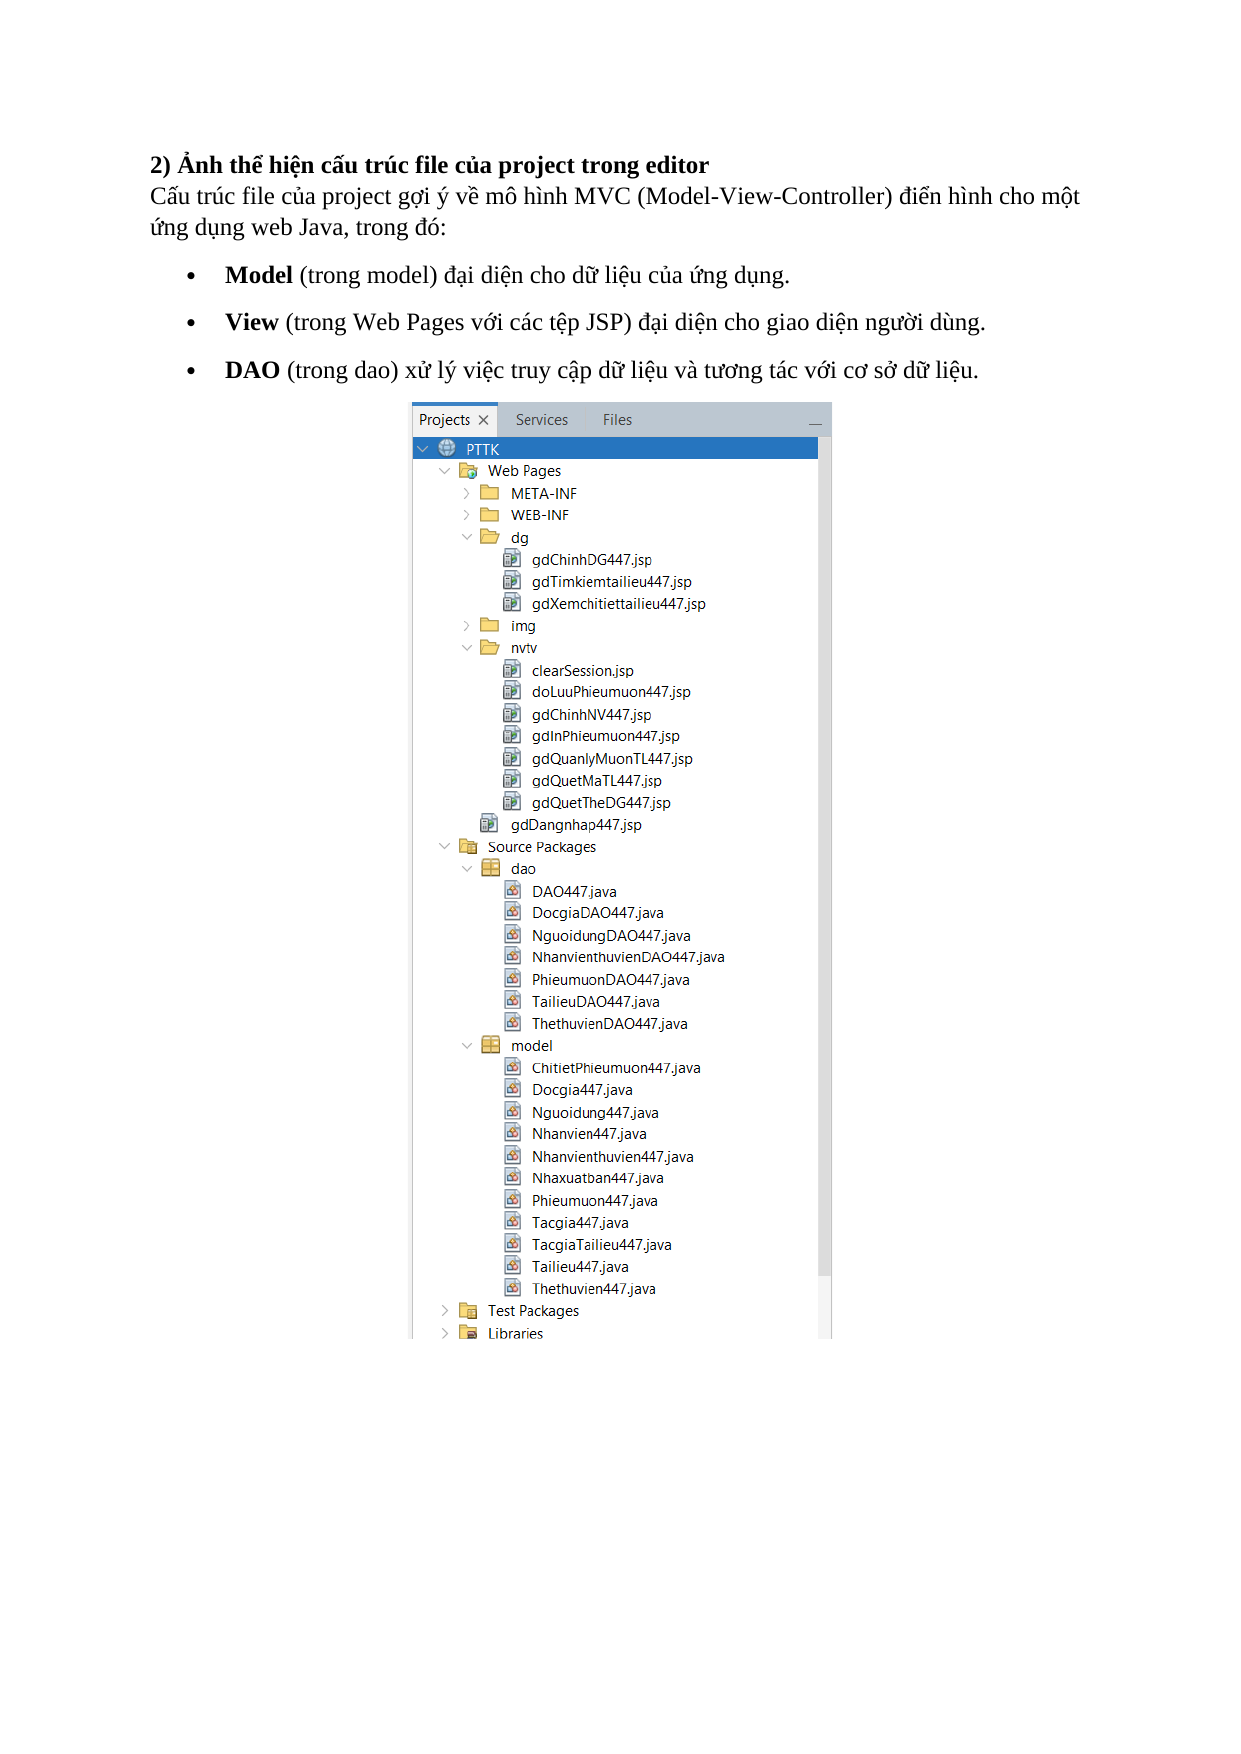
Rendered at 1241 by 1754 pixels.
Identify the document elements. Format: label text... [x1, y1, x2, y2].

list Model (trong model) đại diện cho dữ liệu của ứng dụng. [187, 260, 1090, 288]
list DAO (trong dao) xử lý việc truy cập dữ liệu và tương tác với cơ sở dữ liệu. [187, 355, 1090, 384]
subtitle 2) Ảnh thể hiện cấu trúc file của project trong editor [150, 150, 1090, 179]
text Cấu trúc file của project gợi ý về mô hình MVC (Model-View-Controller) điển hình cho một ứng dụng web Java, trong đó: [150, 181, 1090, 241]
picture [407, 402, 833, 1339]
list View (trong Web Pages với các tệp JSP) đại diện cho giao diện người dùng. [187, 307, 1090, 336]
